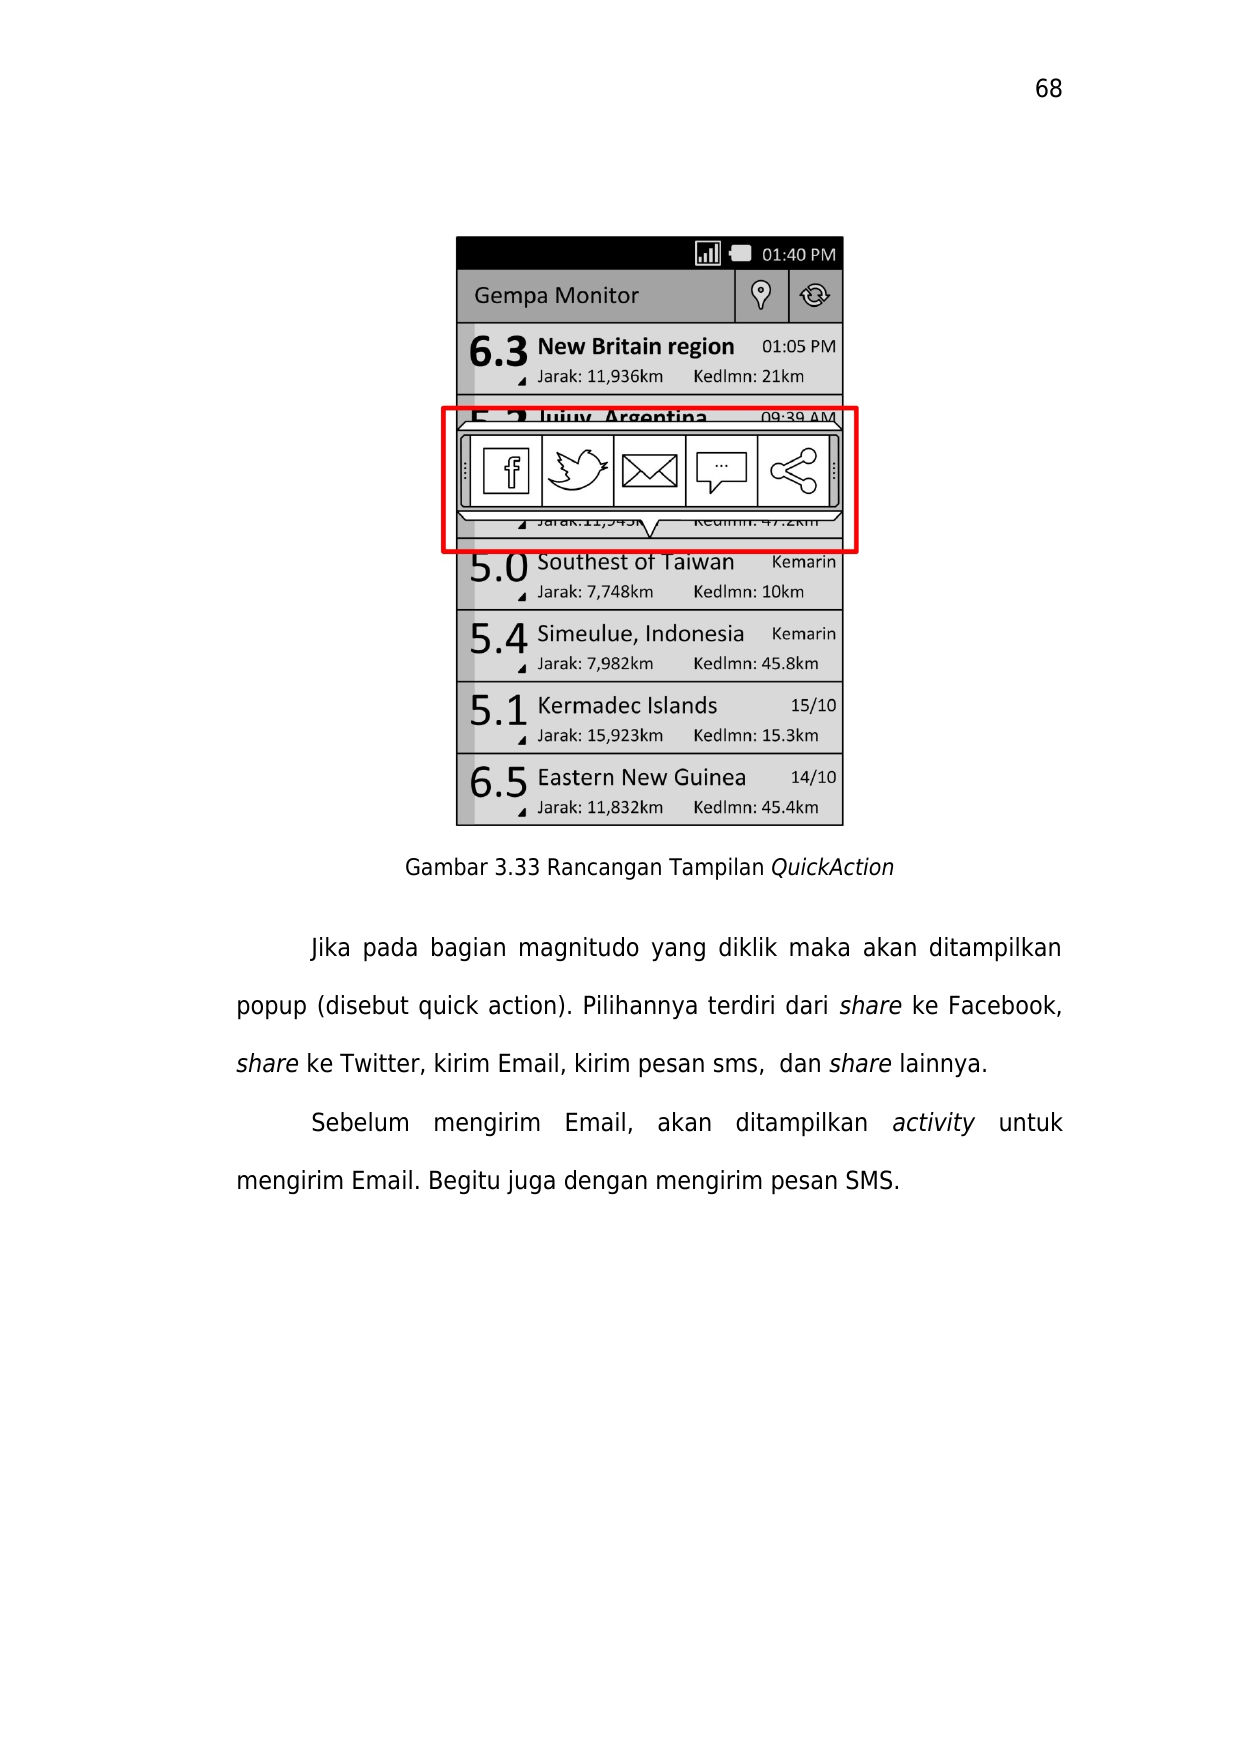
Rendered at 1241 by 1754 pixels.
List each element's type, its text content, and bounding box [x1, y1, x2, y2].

text Jika pada bagian magnitudo yang diklik maka akan ditampilkan popup (disebut quick action). Pilihannya terdiri dari share ke Facebook, share ke Twitter, kirim Email, kirim pesan sms, dan share lainnya. [236, 933, 1063, 1079]
picture [440, 236, 859, 826]
text Sebelum mengirim Email, akan ditampilkan activity untuk mengirim Email. Begitu juga dengan mengirim pesan SMS. [236, 1108, 1063, 1195]
